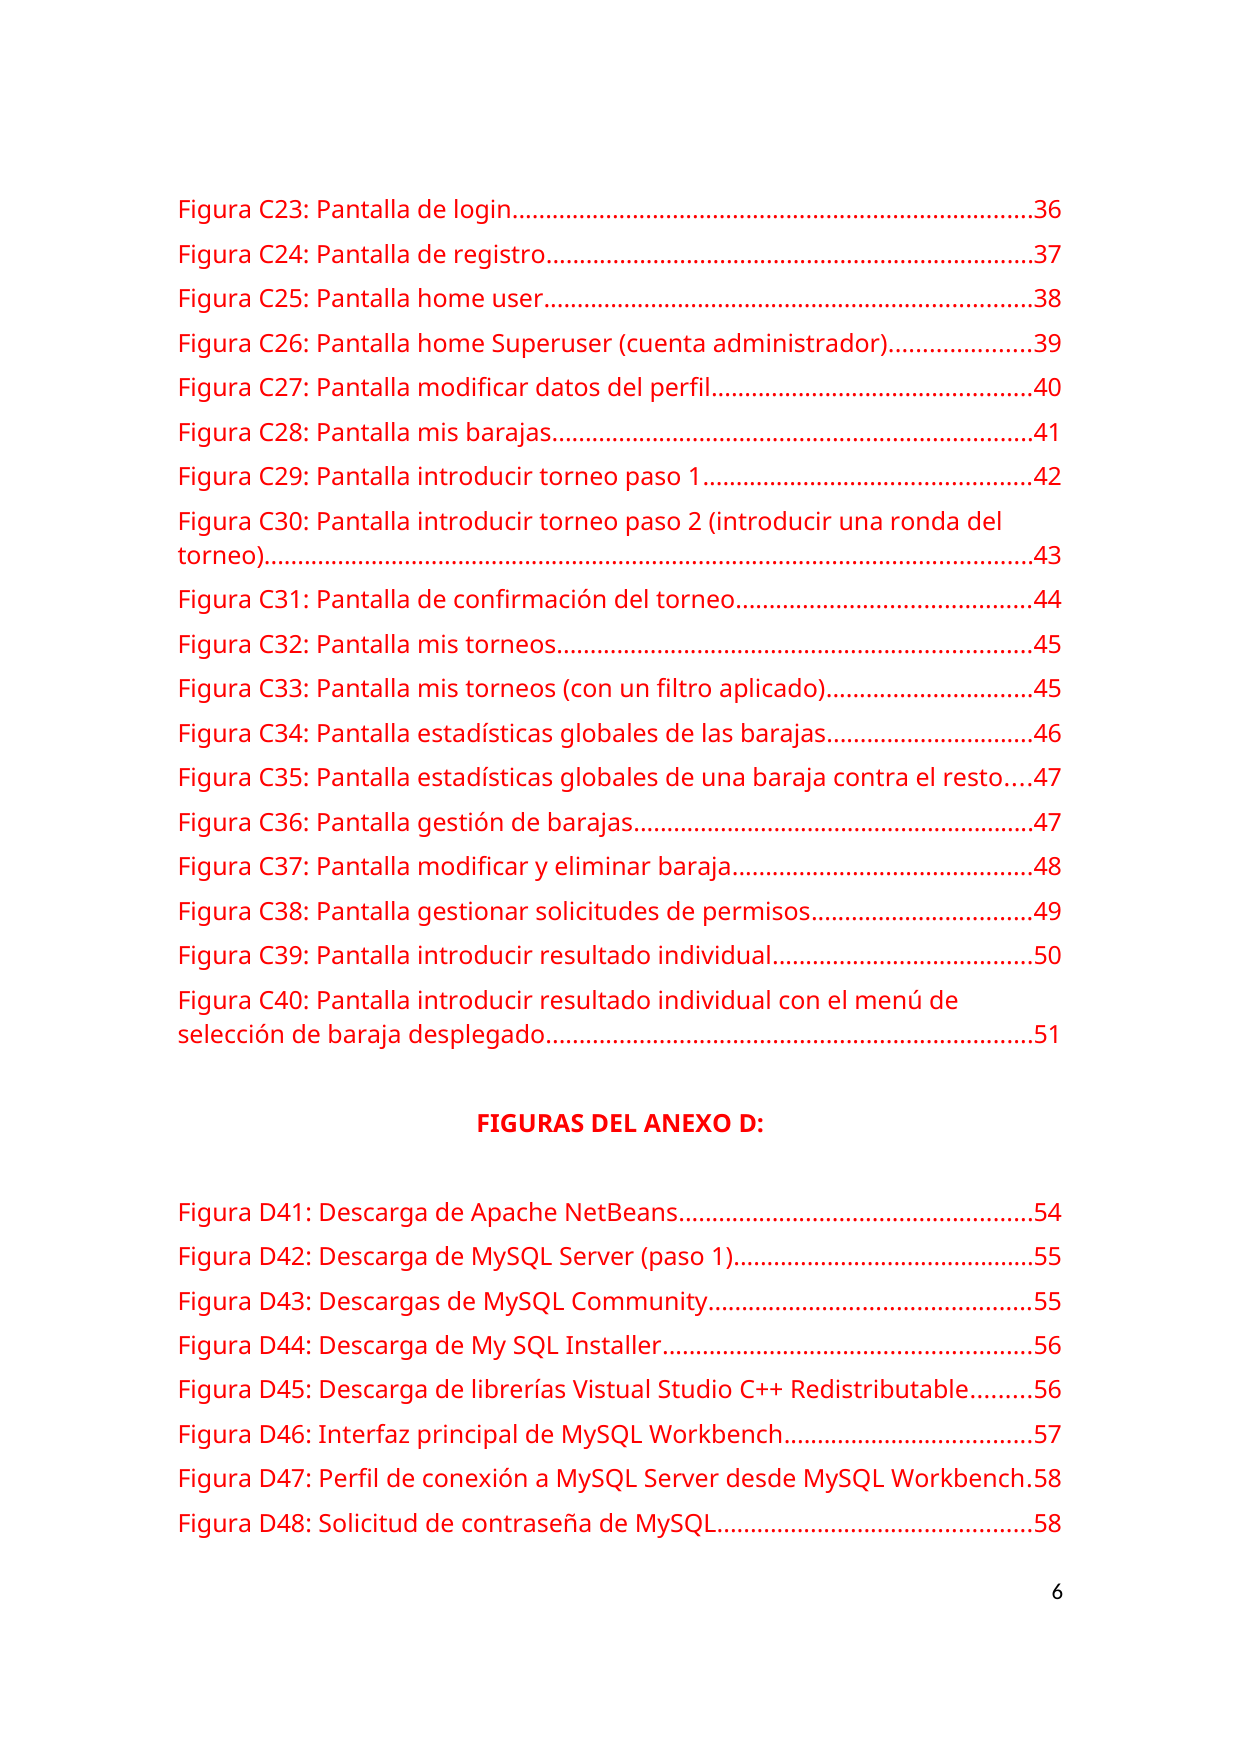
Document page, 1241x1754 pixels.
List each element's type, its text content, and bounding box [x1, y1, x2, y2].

text Figura C33: Pantalla mis torneos (con un filtro aplicado) 45 [177, 671, 1063, 705]
text Figura C23: Pantalla de login 36 [177, 192, 1063, 226]
text Figura C24: Pantalla de registro 37 [177, 237, 1063, 271]
text Figura C31: Pantalla de confirmación del torneo 44 [177, 582, 1063, 616]
text Figura D45: Descarga de librerías Vistual Studio C++ Redistributable 56 [177, 1372, 1063, 1406]
text Figura C38: Pantalla gestionar solicitudes de permisos 49 [177, 893, 1063, 927]
text Figura D44: Descarga de My SQL Installer 56 [177, 1328, 1063, 1362]
text Figura D48: Solicitud de contraseña de MySQL 58 [177, 1506, 1063, 1540]
text Figura C30: Pantalla introducir torneo paso 2 (introducir una ronda del torneo) 43 [177, 503, 1063, 572]
text FIGURAS DEL ANEXO D: [177, 1105, 1063, 1139]
text Figura C36: Pantalla gestión de barajas 47 [177, 804, 1063, 838]
text Figura C32: Pantalla mis torneos 45 [177, 626, 1063, 661]
text Figura D42: Descarga de MySQL Server (paso 1) 55 [177, 1239, 1063, 1273]
text Figura C29: Pantalla introducir torneo paso 1 42 [177, 459, 1063, 493]
text Figura C39: Pantalla introducir resultado individual 50 [177, 938, 1063, 972]
text Figura C40: Pantalla introducir resultado individual con el menú de selección de baraja desplegado 51 [177, 982, 1063, 1050]
text Figura C26: Pantalla home Superuser (cuenta administrador) 39 [177, 326, 1063, 359]
text Figura C35: Pantalla estadísticas globales de una baraja contra el resto 47 [177, 760, 1063, 794]
text Figura D41: Descarga de Apache NetBeans 54 [177, 1194, 1063, 1228]
text Figura C34: Pantalla estadísticas globales de las barajas 46 [177, 715, 1063, 749]
text Figura D43: Descargas de MySQL Community 55 [177, 1283, 1063, 1317]
text Figura D47: Perfil de conexión a MySQL Server desde MySQL Workbench 58 [177, 1461, 1063, 1495]
text Figura C25: Pantalla home user 38 [177, 281, 1063, 315]
text Figura C37: Pantalla modificar y eliminar baraja 48 [177, 849, 1063, 883]
text Figura C28: Pantalla mis barajas 41 [177, 414, 1063, 448]
text Figura D46: Interfaz principal de MySQL Workbench 57 [177, 1417, 1063, 1451]
text Figura C27: Pantalla modificar datos del perfil 40 [177, 370, 1063, 404]
